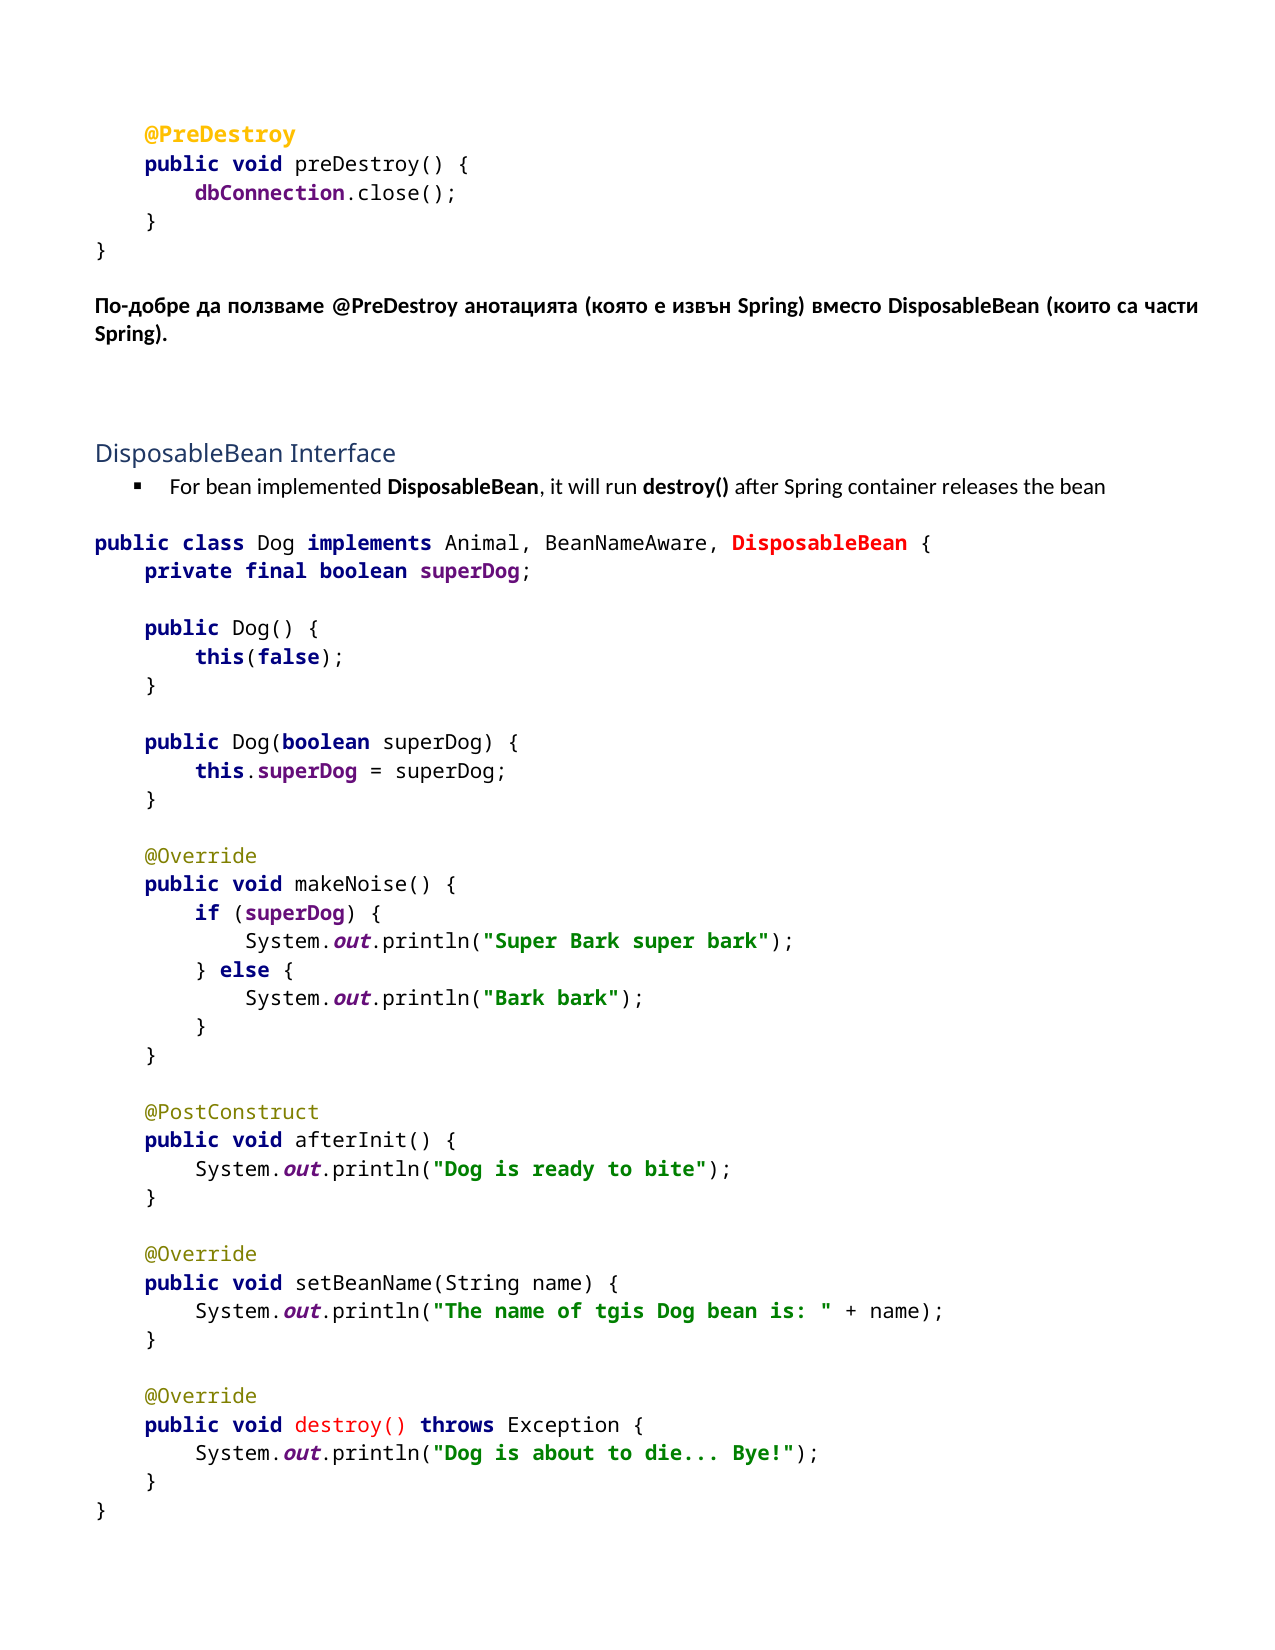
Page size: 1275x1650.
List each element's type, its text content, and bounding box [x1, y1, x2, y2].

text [94, 118, 1198, 263]
text public class Dog implements Animal, BeanNameAware, DisposableBean { private final boolean superDog; public Dog() { this(false); } public Dog(boolean superDog) { this.superDog = superDog; } @Override public void makeNoise() { if (superDog) { System.out.println("Super Bark super bark"); } else { System.out.println("Bark bark"); } } @PostConstruct public void afterInit() { System.out.println("Dog is ready to bite"); } @Override public void setBeanName(String name) { System.out.println("The name of tgis Dog bean is: " + name); } @Override public void destroy() throws Exception { System.out.println("Dog is about to die... Bye!"); } } [94, 528, 1198, 1523]
text По-добре да ползваме @PreDestroy анотацията (която е извън Spring) вместо DisposableBean (които са чaсти Spring). [94, 291, 1198, 347]
list For bean implemented DisposableBean, it will run destroy() after Spring container releases the bean [132, 472, 1198, 500]
subtitle DisposableBean Interface [94, 435, 1198, 469]
